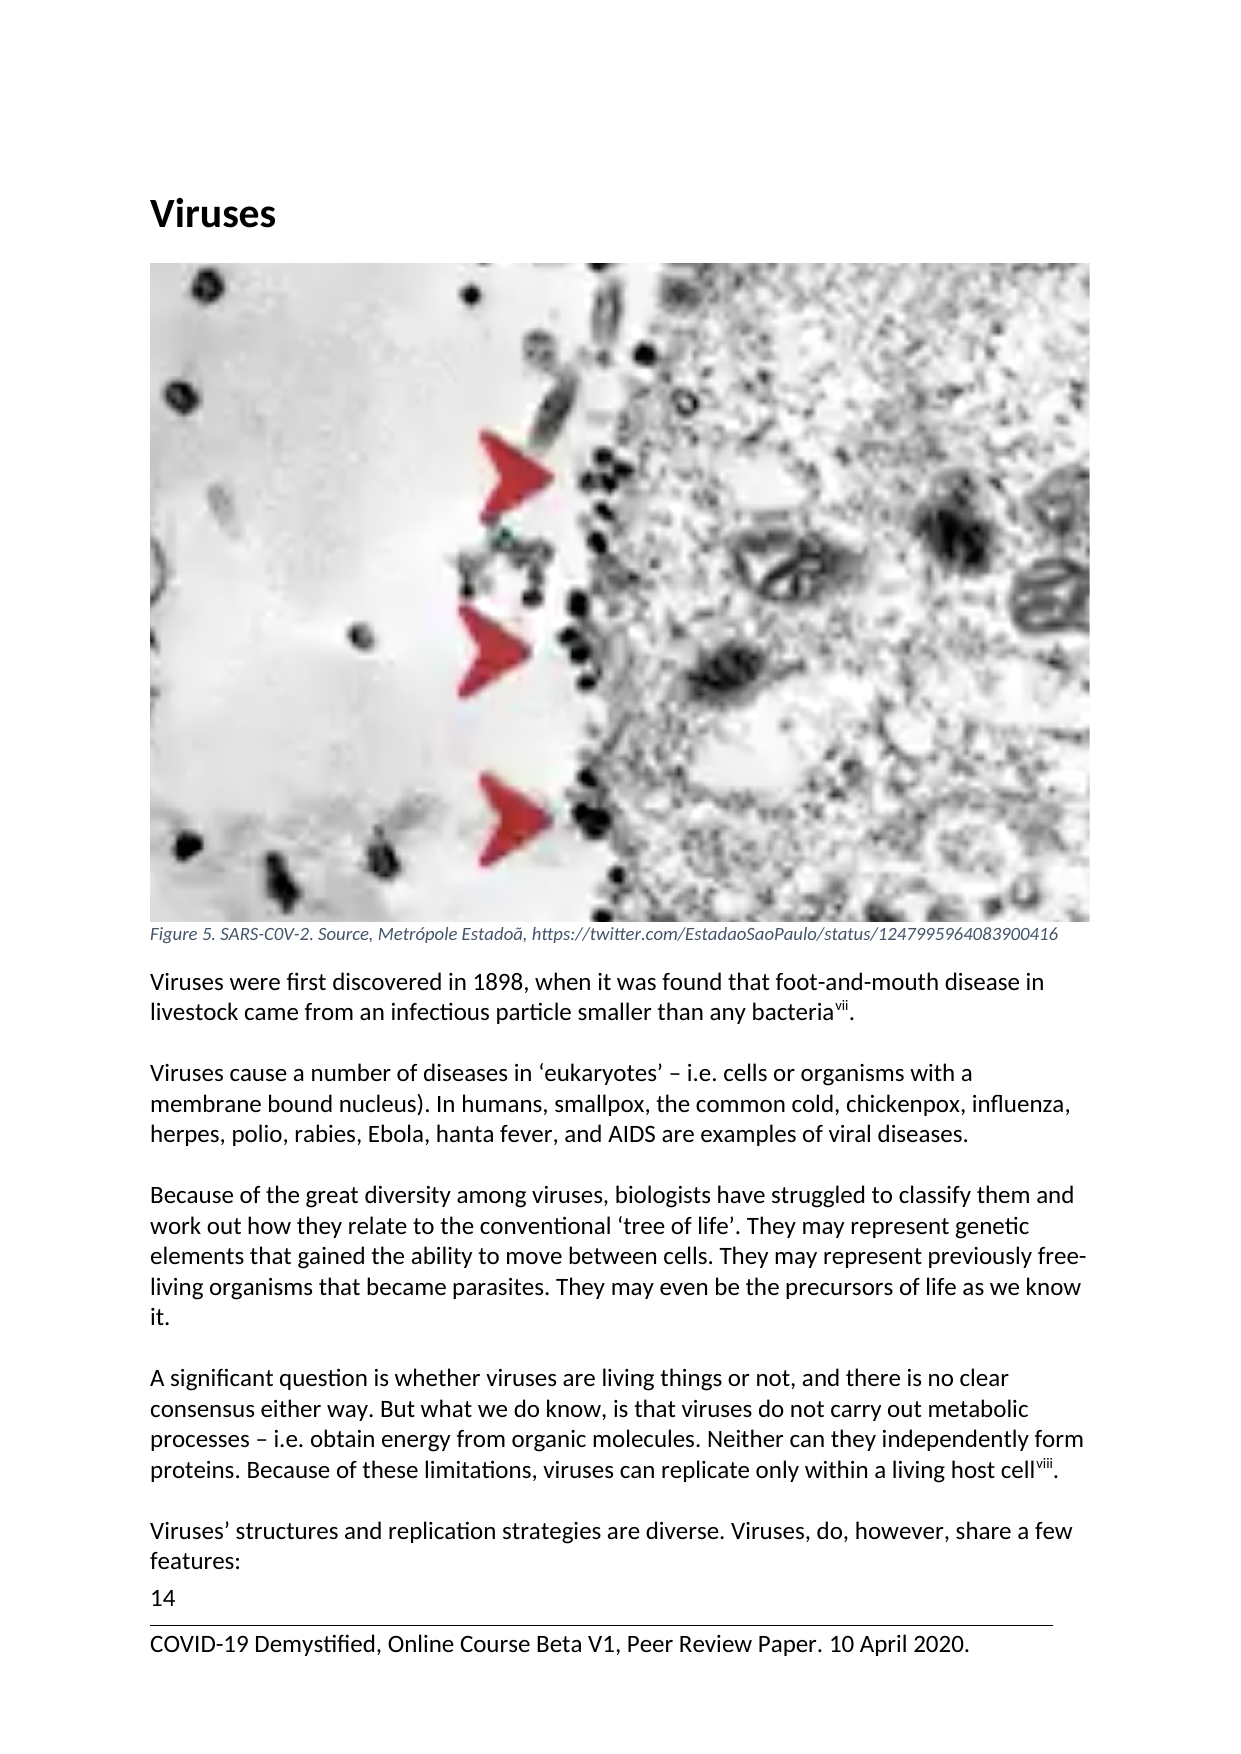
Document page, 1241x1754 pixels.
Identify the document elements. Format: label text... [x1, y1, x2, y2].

text Figure 5. SARS-C0V-2. Source, Metrópole Estadoã, https://twitter.com/EstadaoSaoPaulo/status/1247995964083900416 [150, 922, 1090, 945]
text Viruses’ structures and replication strategies are diverse. Viruses, do, however, share a few features: [150, 1515, 1090, 1576]
subtitle Viruses [150, 187, 1090, 238]
text A significant question is whether viruses are living things or not, and there is no clear consensus either way. But what we do know, is that viruses do not carry out metabolic processes – i.e. obtain energy from organic molecules. Neither can they independently form proteins. Because of these limitations, viruses can replicate only within a living host cell. [150, 1362, 1090, 1484]
text Because of the great diversity among viruses, biologists have struggled to classify them and work out how they relate to the conventional ‘tree of life’. They may represent genetic elements that gained the ability to move between cells. They may represent previously free-living organisms that became parasites. They may even be the precursors of life as we know it. [150, 1179, 1090, 1332]
picture [150, 263, 1090, 922]
text Viruses were first discovered in 1898, when it was found that foot-and-mouth disease in livestock came from an infectious particle smaller than any bacteria. [150, 966, 1090, 1027]
text Viruses cause a number of diseases in ‘eukaryotes’ – i.e. cells or organisms with a membrane bound nucleus). In humans, smallpox, the common cold, chickenpox, influenza, herpes, polio, rabies, Ebola, hanta fever, and AIDS are examples of viral diseases. [150, 1057, 1090, 1149]
